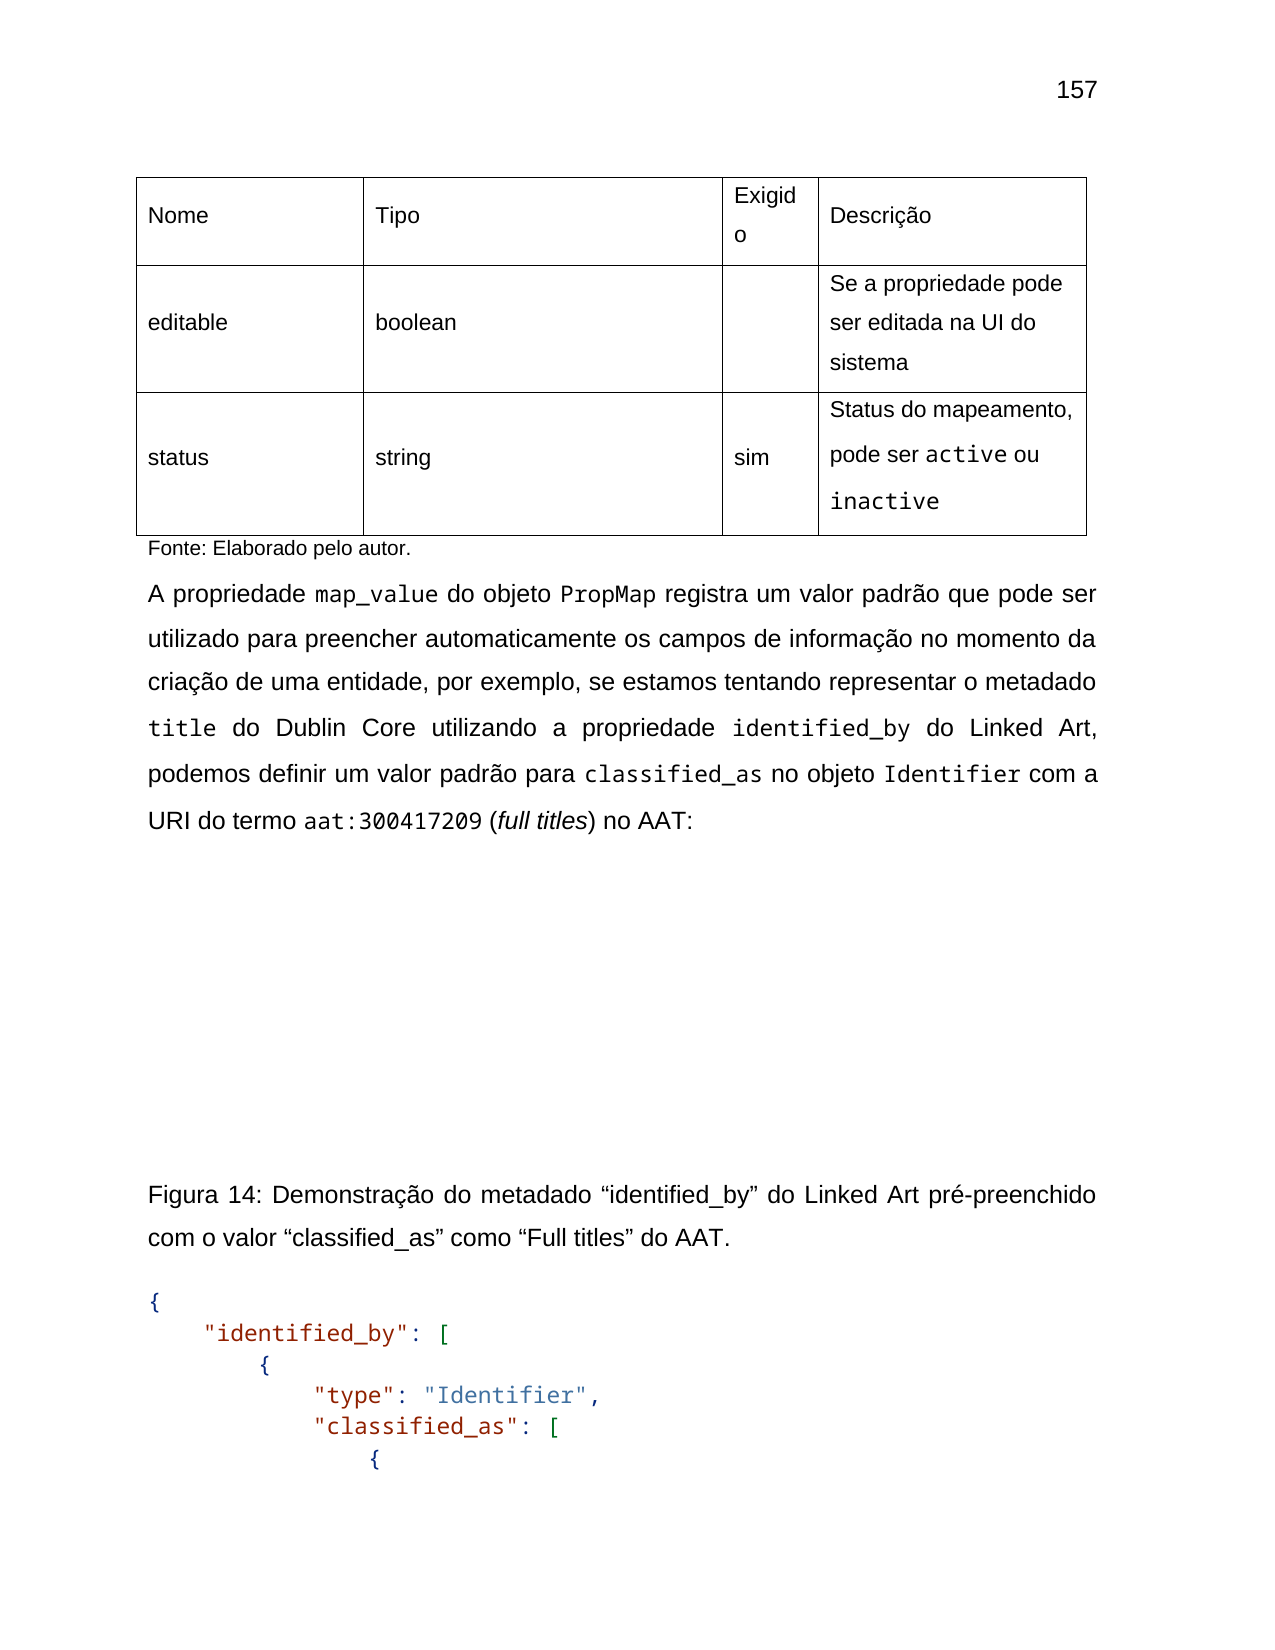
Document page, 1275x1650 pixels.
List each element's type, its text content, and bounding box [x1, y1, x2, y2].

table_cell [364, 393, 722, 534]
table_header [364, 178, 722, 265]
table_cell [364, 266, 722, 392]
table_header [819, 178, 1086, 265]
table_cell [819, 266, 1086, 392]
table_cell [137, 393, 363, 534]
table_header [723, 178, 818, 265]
text Figura 14: Demonstração do metadado “identified_by” do Linked Art pré-preenchido com o valor “classified_as” como “Full titles” do AAT. [148, 1180, 1098, 1252]
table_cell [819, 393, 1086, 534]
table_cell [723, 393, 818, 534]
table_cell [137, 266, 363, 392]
text A propriedade map_value do objeto PropMap registra um valor padrão que pode ser utilizado para preencher automaticamente os campos de informação no momento da criação de uma entidade, por exemplo, se estamos tentando representar o metadado title do Dublin Core utilizando a propriedade identified_by do Linked Art, podemos definir um valor padrão para classified_as no objeto Identifier com a URI do termo aat:300417209 (full titles) no AAT: [148, 578, 1098, 836]
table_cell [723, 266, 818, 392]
text Fonte: Elaborado pelo autor. [148, 536, 1098, 559]
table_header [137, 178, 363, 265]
